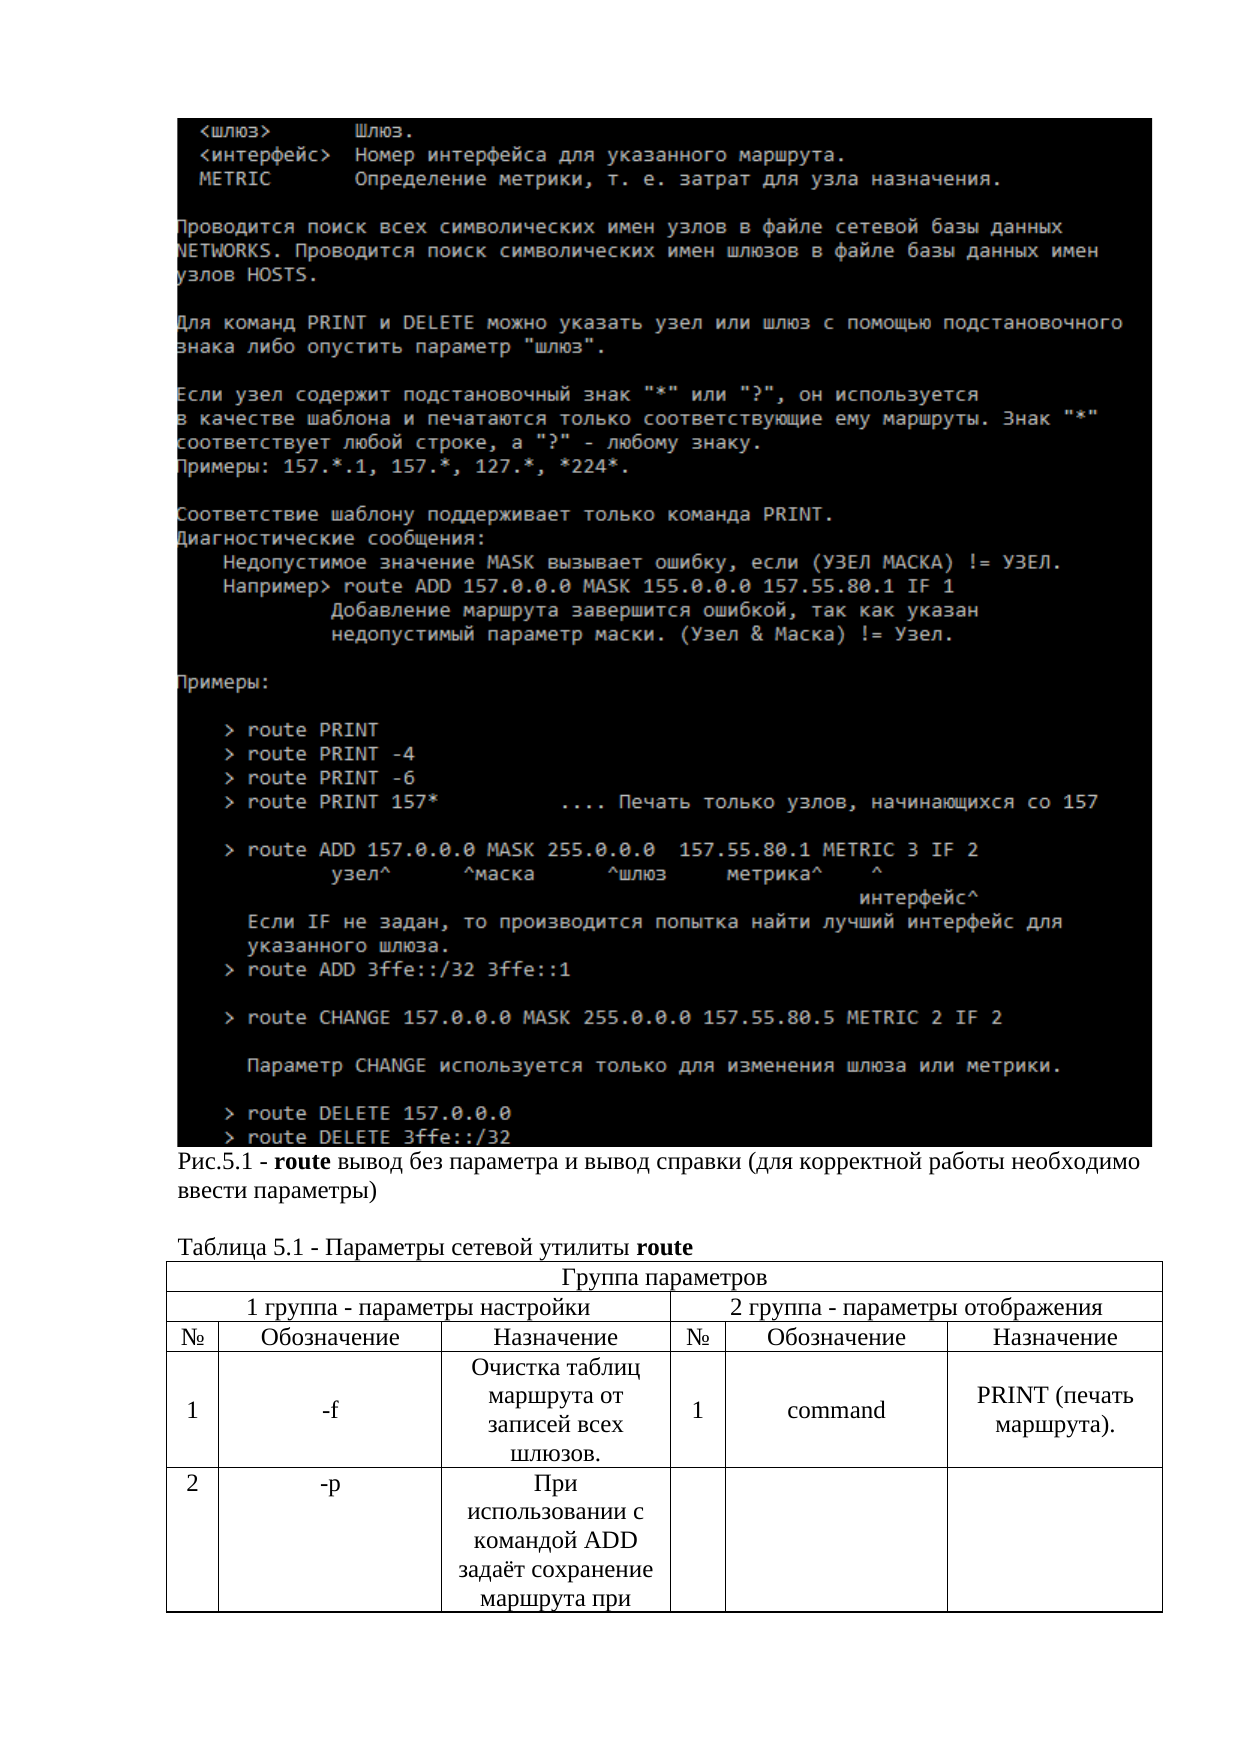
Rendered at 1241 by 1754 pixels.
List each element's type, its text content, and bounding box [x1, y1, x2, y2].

table_cell Назначение [948, 1322, 1162, 1351]
table_cell № [167, 1322, 218, 1351]
table_cell command [726, 1352, 947, 1467]
table_cell 2 [167, 1468, 218, 1611]
text Рис.5.1 - route вывод без параметра и вывод справки (для корректной работы необходимо ввести параметры) [177, 1147, 1152, 1204]
table_cell 1 [671, 1352, 725, 1467]
table_cell Очистка таблиц маршрута от записей всех шлюзов. [442, 1352, 670, 1467]
table_cell Обозначение [726, 1322, 947, 1351]
table_cell Обозначение [219, 1322, 441, 1351]
table_cell 2 группа - параметры отображения [671, 1292, 1162, 1321]
table_cell [671, 1468, 725, 1611]
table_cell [442, 1468, 670, 1611]
text Таблица 5.1 - Параметры сетевой утилиты route [177, 1232, 1152, 1261]
table_header Группа параметров [167, 1262, 1162, 1291]
table_cell 1 [167, 1352, 218, 1467]
table_cell -p [219, 1468, 441, 1611]
table_cell № [671, 1322, 725, 1351]
table_cell 1 группа - параметры настройки [167, 1292, 670, 1321]
table_cell -f [219, 1352, 441, 1467]
table_cell [948, 1468, 1162, 1611]
table_cell PRINT (печать маршрута). [948, 1352, 1162, 1467]
table_cell Назначение [442, 1322, 670, 1351]
picture [177, 118, 1153, 1147]
table_cell [726, 1468, 947, 1611]
